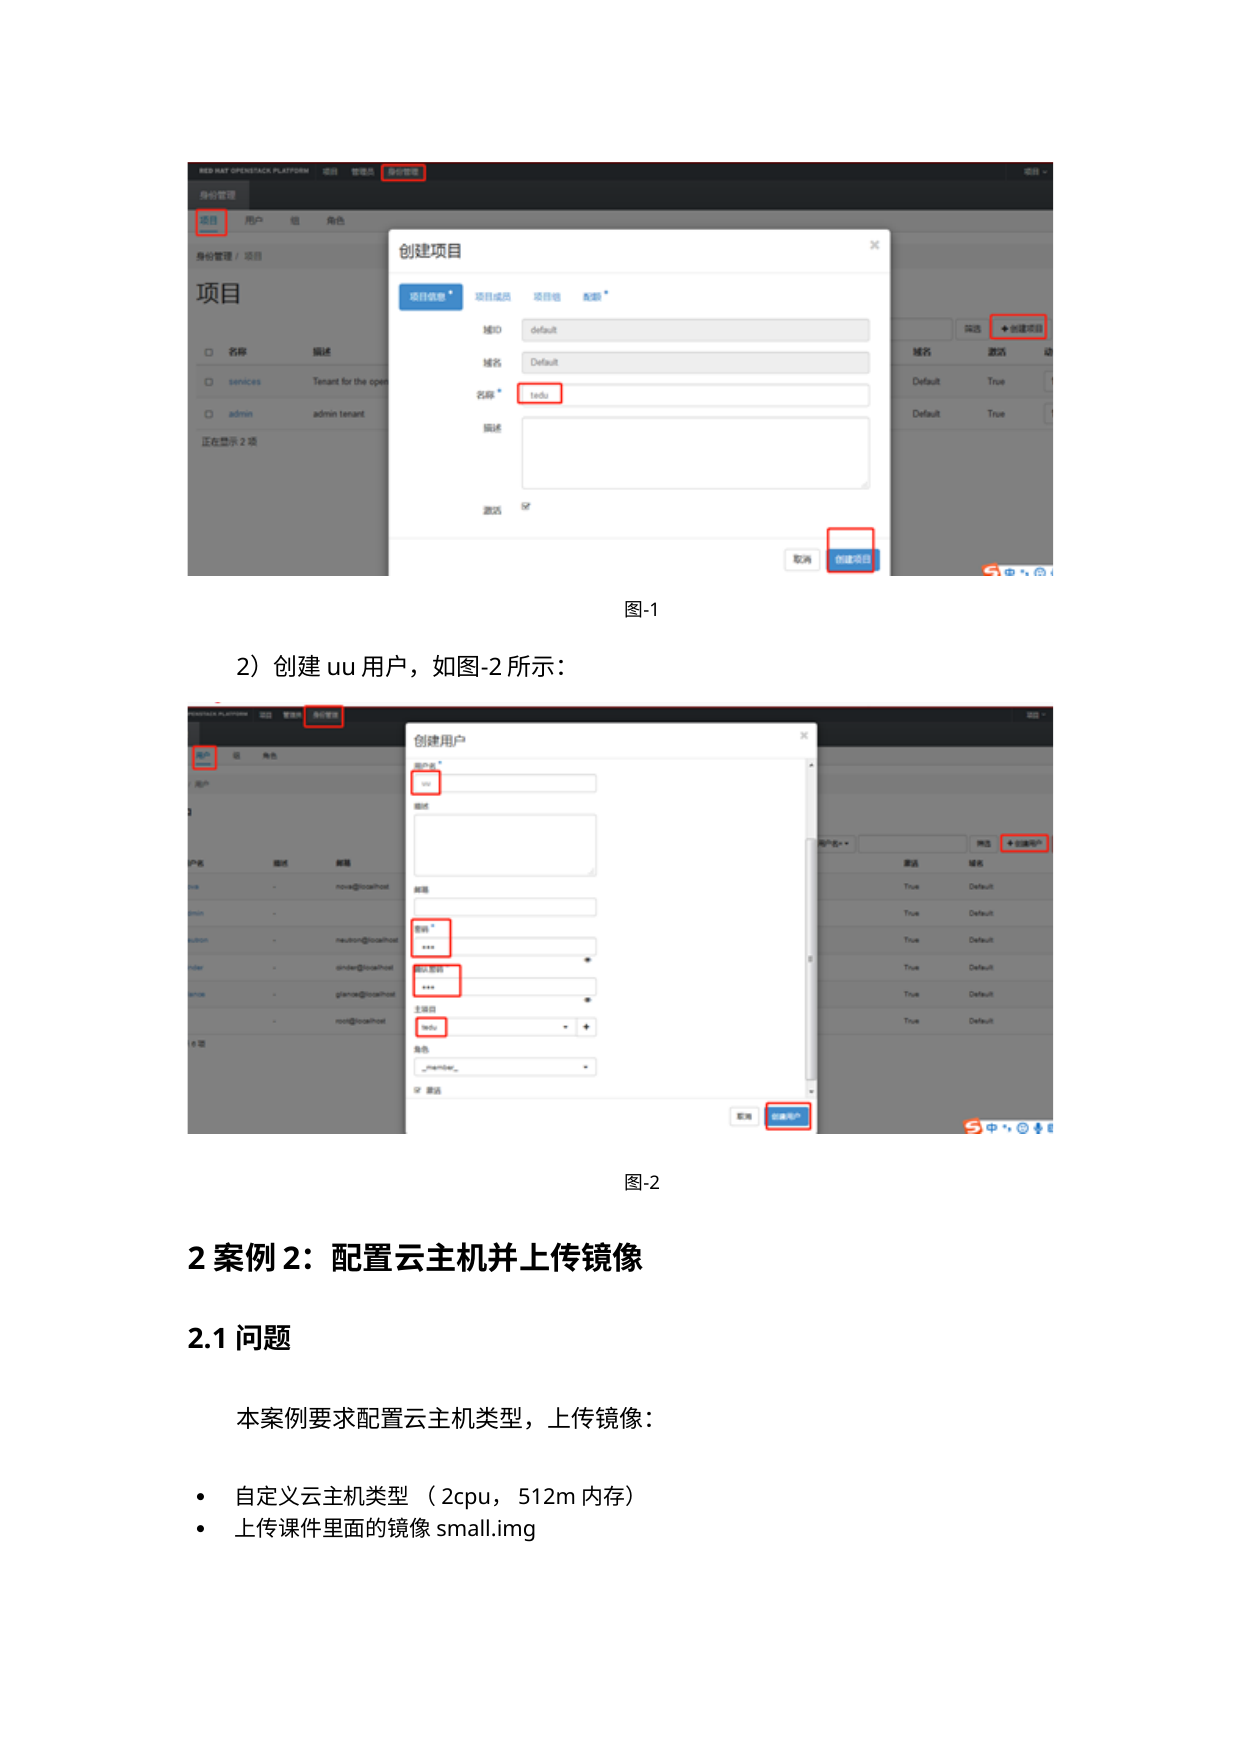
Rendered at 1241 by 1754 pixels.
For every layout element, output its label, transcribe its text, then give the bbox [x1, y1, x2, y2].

picture [187, 702, 1054, 1134]
text 图-2 [195, 1165, 1045, 1198]
list 自定义云主机类型 （ 2cpu， 512m 内存） [197, 1478, 1053, 1511]
list 上传课件里面的镜像 small.img [197, 1511, 1053, 1543]
text 2）创建uu用户，如图-2所示： [192, 633, 1048, 698]
text 2.1 问题 [187, 1304, 1053, 1369]
text 图-1 [195, 592, 1045, 625]
text 2 案例2：配置云主机并上传镜像 [187, 1223, 1053, 1288]
picture [187, 162, 1054, 576]
text 本案例要求配置云主机类型，上传镜像： [192, 1384, 1048, 1449]
